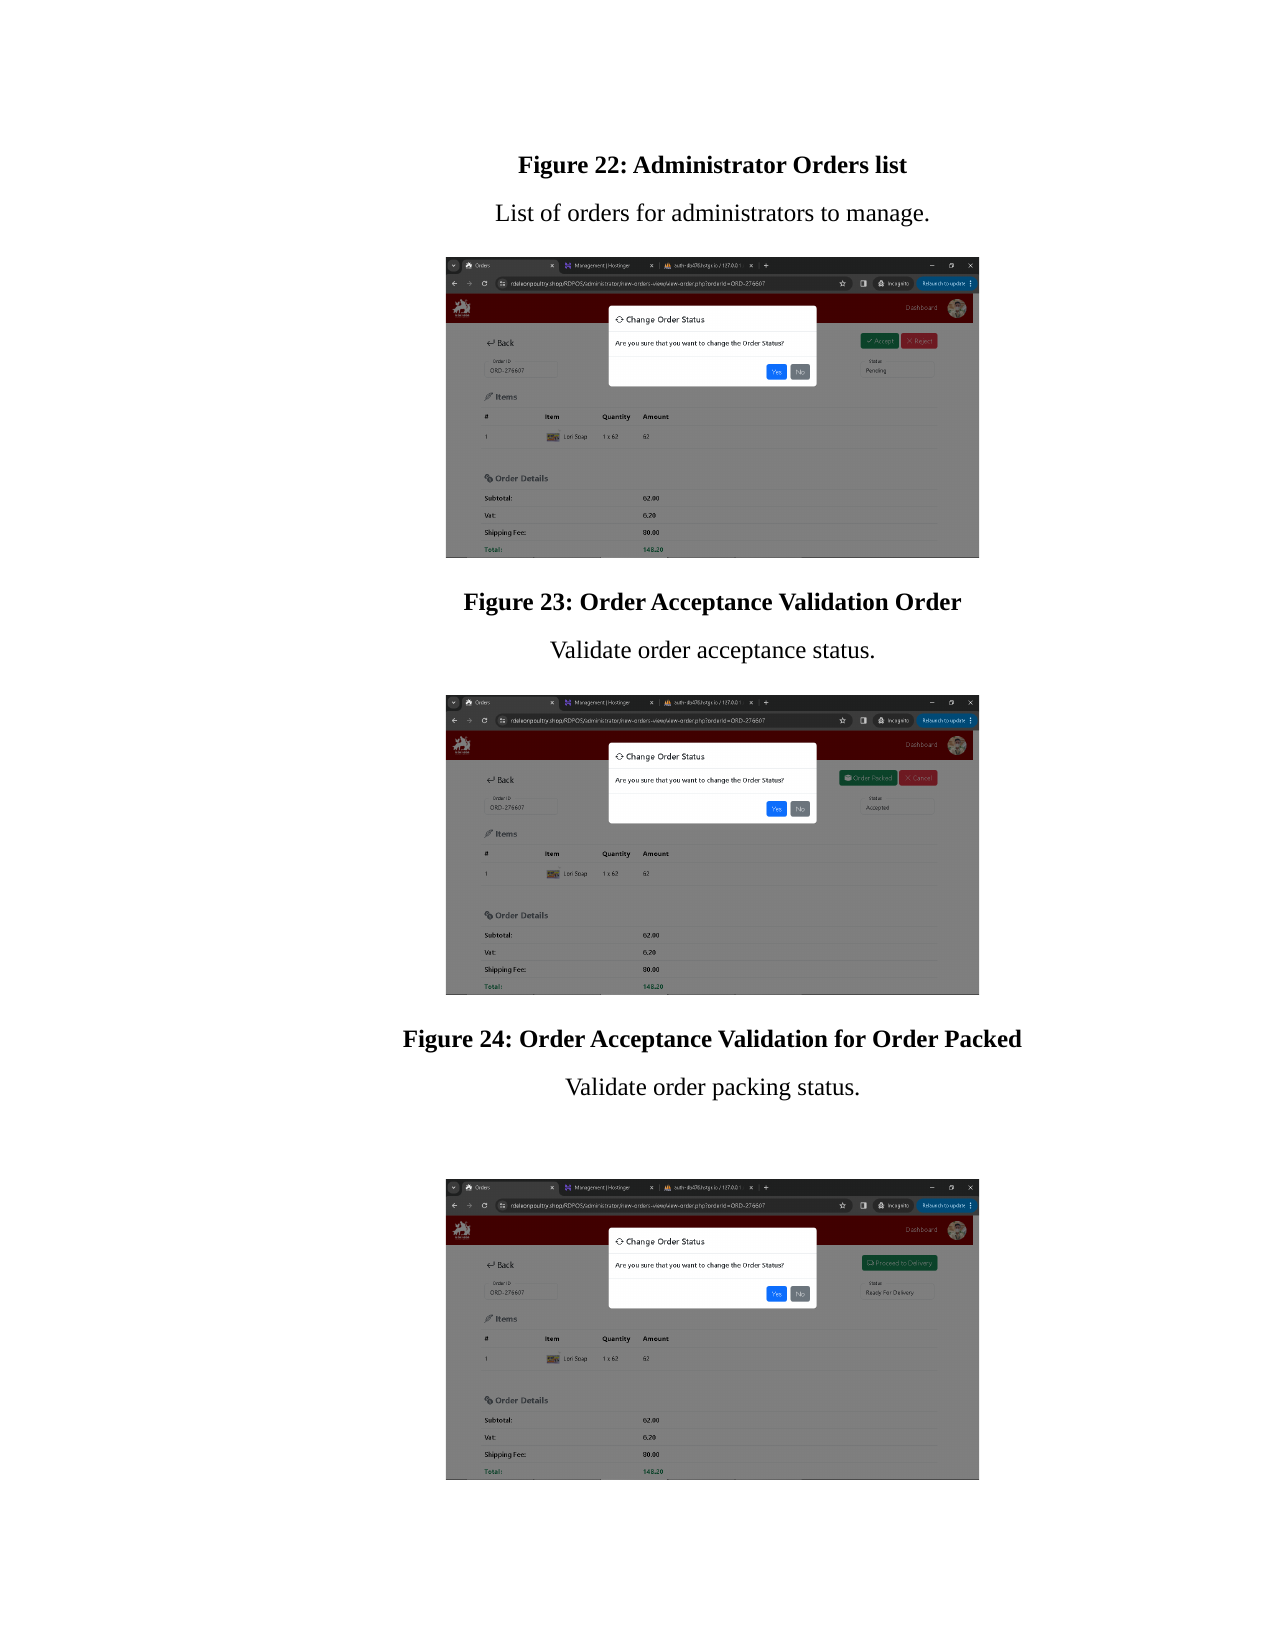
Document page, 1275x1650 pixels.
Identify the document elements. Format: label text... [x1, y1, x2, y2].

picture [445, 1179, 980, 1480]
text Validate order acceptance status. [255, 635, 1095, 663]
picture [445, 695, 980, 995]
text Figure 22: Administrator Orders list [255, 150, 1095, 179]
text Validate order packing status. [255, 1072, 1095, 1101]
picture [445, 257, 980, 558]
text List of orders for administrators to manage. [255, 198, 1095, 226]
text Figure 24: Order Acceptance Validation for Order Packed [255, 1024, 1095, 1053]
text Figure 23: Order Acceptance Validation Order [255, 587, 1095, 616]
